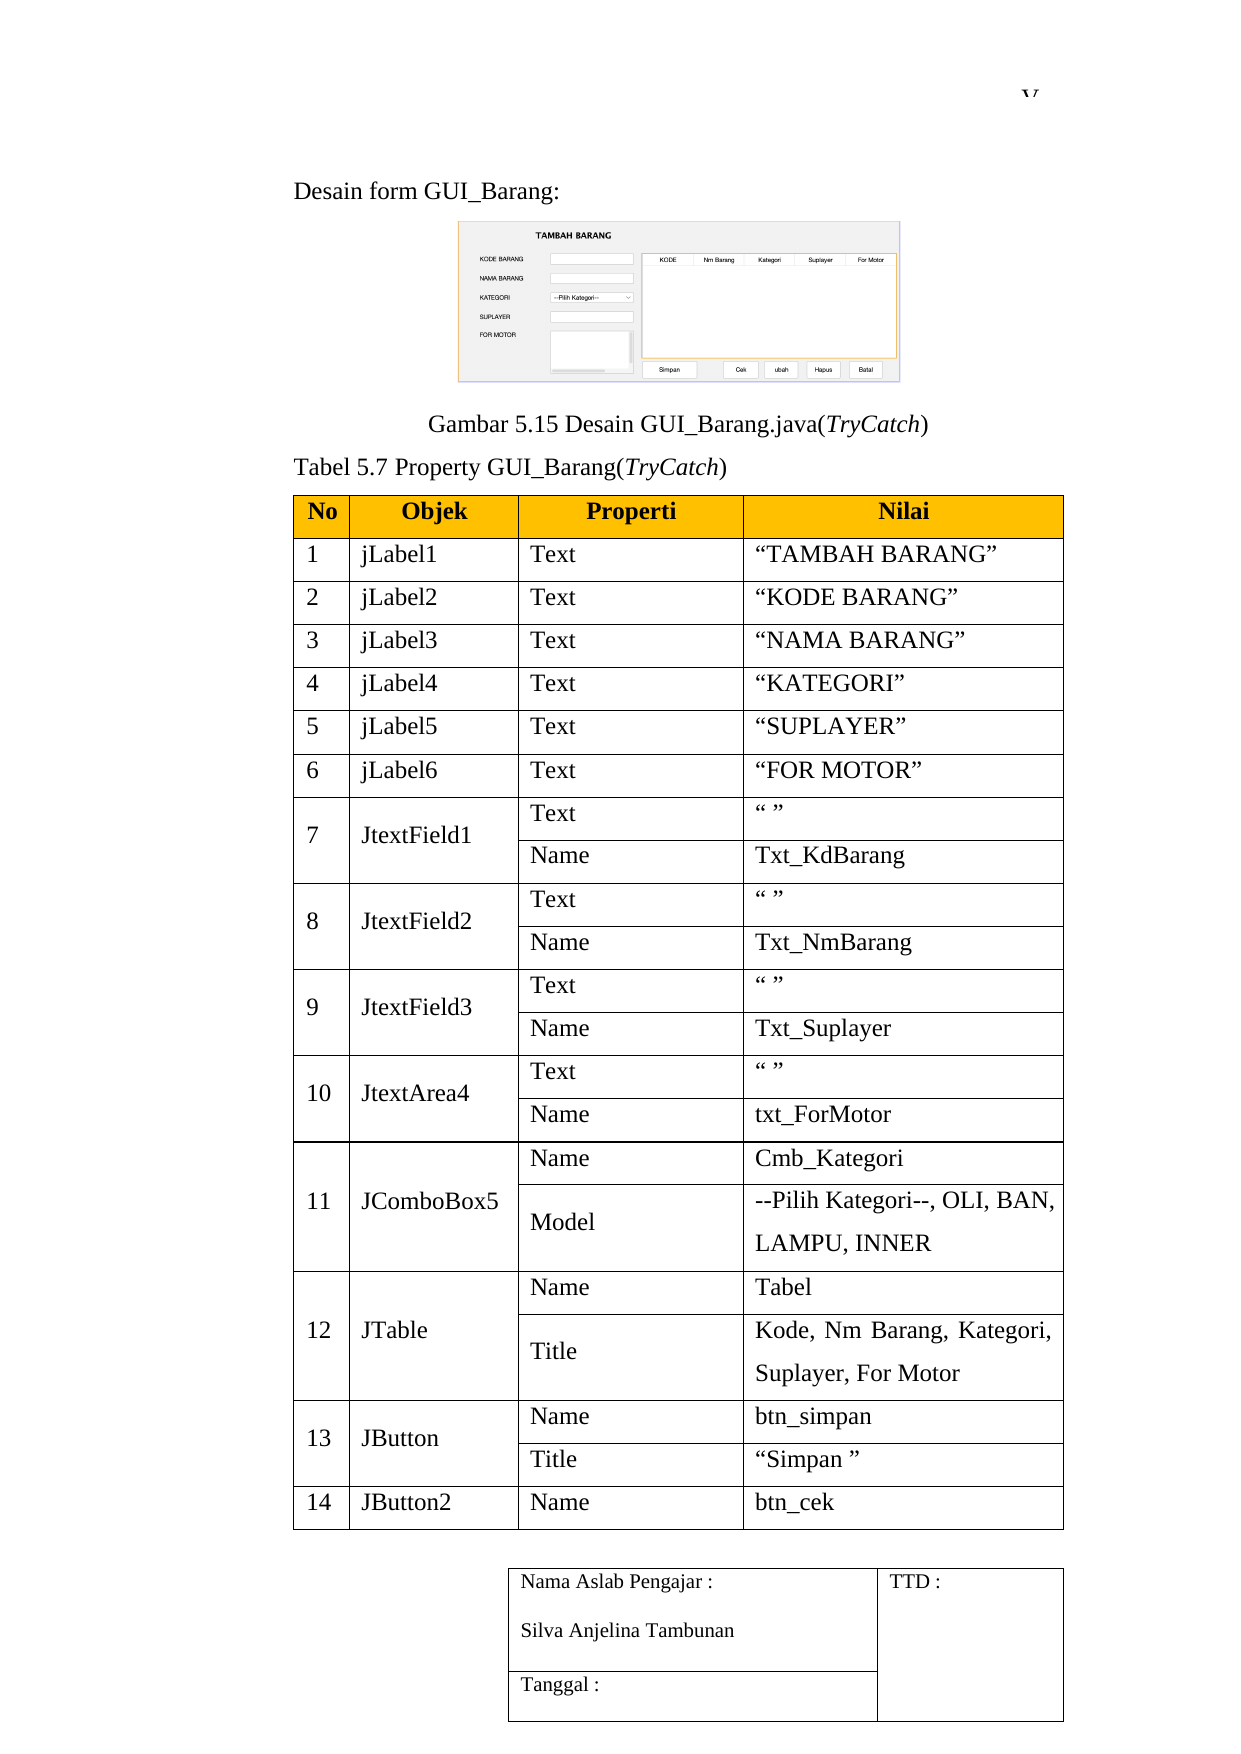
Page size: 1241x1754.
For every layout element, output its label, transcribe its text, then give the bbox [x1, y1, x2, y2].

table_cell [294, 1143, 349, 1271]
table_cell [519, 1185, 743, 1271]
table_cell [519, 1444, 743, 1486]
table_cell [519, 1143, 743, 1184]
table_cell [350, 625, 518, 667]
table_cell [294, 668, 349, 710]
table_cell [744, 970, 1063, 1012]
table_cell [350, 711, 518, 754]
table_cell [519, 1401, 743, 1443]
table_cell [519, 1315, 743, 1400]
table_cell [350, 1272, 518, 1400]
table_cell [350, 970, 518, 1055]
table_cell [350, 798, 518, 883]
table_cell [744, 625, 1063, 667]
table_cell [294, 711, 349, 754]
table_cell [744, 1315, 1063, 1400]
picture [457, 221, 901, 383]
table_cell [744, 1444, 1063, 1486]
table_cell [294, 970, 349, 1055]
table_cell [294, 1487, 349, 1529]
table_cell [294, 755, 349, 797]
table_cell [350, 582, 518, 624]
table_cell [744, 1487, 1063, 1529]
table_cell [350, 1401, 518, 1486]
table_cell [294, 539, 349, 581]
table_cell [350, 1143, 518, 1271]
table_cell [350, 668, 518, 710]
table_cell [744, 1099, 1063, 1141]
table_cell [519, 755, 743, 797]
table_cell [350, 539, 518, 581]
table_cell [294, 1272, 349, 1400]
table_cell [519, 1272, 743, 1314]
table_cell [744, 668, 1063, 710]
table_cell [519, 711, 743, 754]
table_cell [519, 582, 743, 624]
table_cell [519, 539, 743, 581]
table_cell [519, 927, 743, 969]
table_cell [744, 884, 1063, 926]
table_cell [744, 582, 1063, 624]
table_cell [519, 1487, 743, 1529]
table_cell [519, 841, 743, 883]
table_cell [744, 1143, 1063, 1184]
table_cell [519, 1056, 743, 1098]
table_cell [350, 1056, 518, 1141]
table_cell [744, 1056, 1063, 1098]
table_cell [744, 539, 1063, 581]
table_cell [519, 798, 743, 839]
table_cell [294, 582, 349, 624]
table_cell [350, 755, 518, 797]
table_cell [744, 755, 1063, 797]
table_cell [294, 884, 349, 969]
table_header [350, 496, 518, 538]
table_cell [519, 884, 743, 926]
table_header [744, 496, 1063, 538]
subtitle Desain form GUI_Barang: [293, 176, 1088, 205]
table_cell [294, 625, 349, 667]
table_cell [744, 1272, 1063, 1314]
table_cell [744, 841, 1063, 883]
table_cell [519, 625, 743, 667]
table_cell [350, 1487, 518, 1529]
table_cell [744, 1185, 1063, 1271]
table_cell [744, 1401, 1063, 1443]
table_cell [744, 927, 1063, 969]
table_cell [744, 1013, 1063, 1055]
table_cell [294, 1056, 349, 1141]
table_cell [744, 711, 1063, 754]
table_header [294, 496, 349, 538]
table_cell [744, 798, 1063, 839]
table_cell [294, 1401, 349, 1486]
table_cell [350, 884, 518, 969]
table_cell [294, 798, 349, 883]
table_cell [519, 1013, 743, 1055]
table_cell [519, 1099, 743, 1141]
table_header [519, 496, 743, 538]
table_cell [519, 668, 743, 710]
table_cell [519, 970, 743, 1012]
